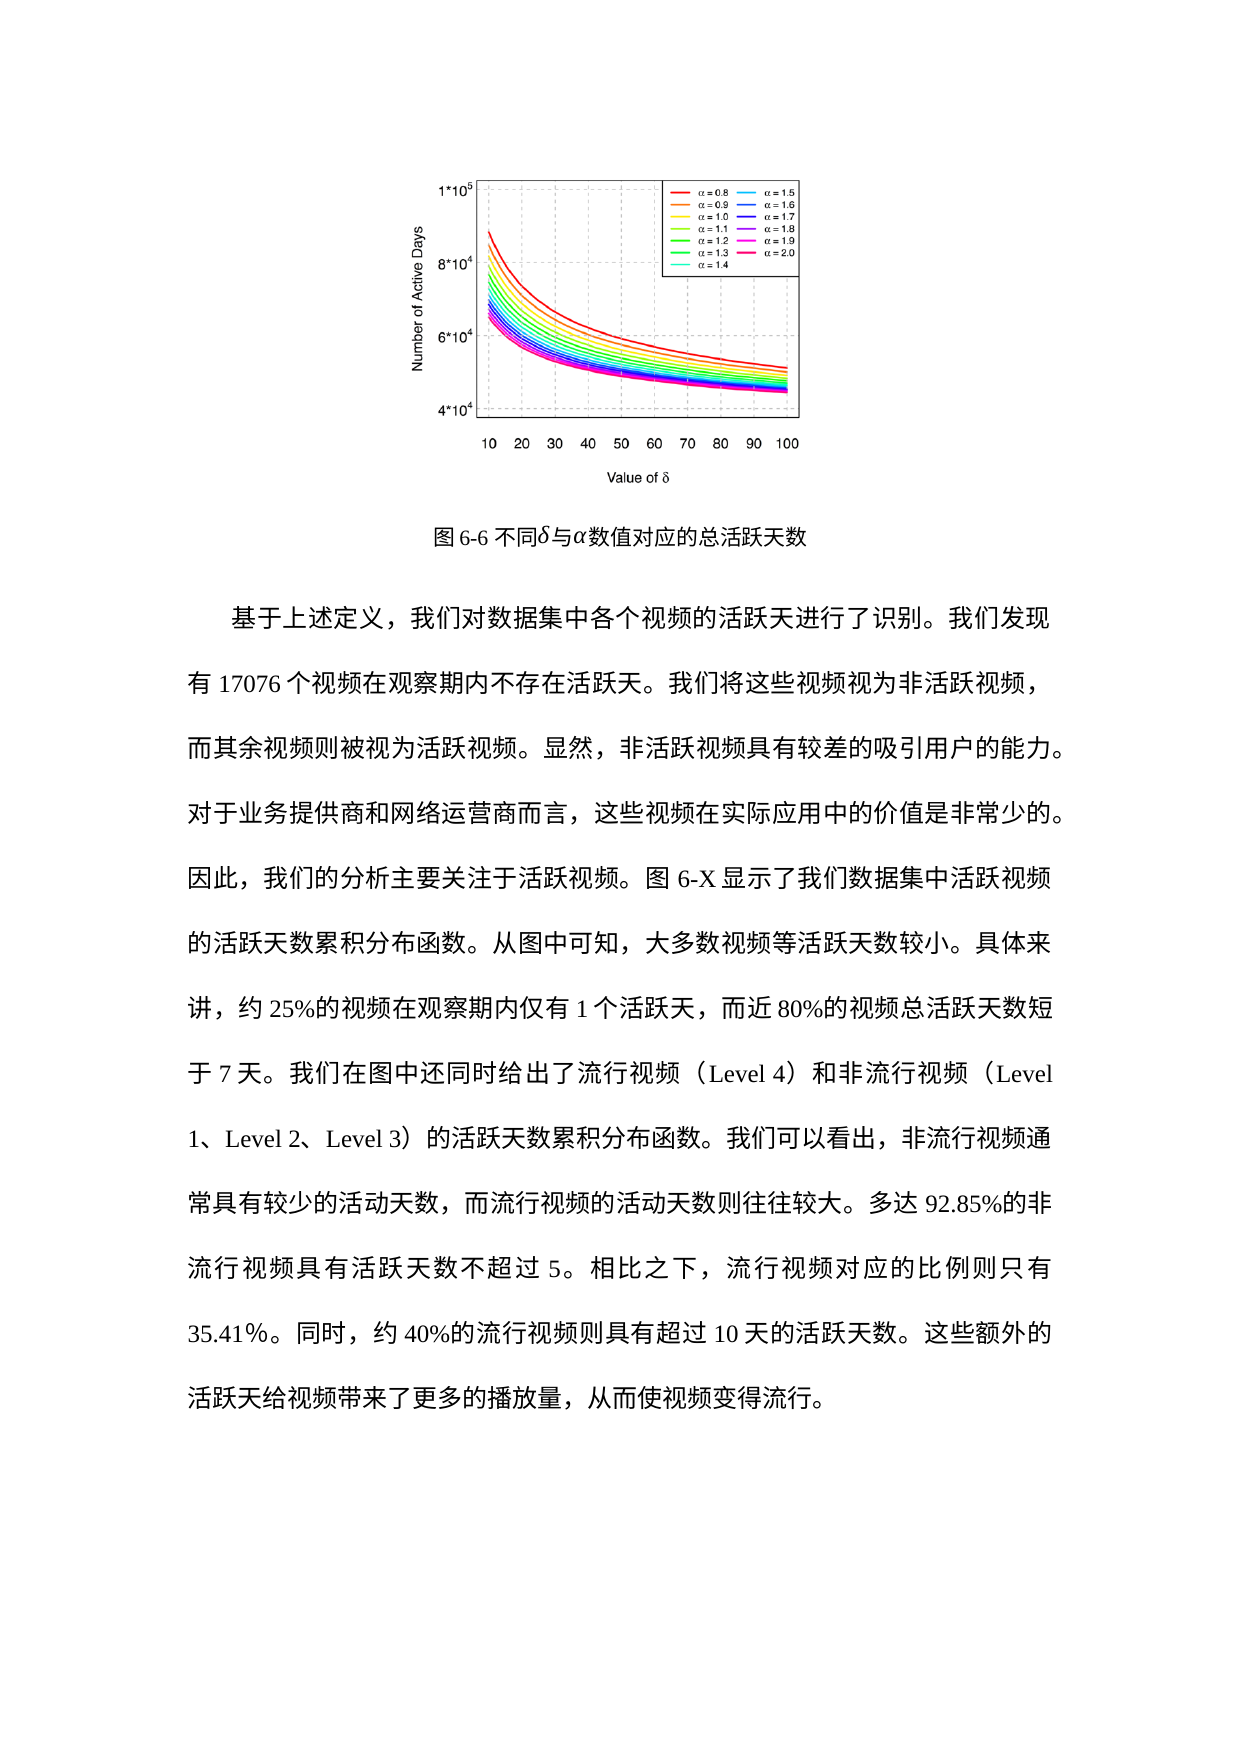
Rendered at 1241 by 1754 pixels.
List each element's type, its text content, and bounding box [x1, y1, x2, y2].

text 图6-6 不同与数值对应的总活跃天数 [187, 519, 1053, 552]
text 基于上述定义，我们对数据集中各个视频的活跃天进行了识别。我们发现有17076个视频在观察期内不存在活跃天。我们将这些视频视为非活跃视频，而其余视频则被视为活跃视频。显然，非活跃视频具有较差的吸引用户的能力。对于业务提供商和网络运营商而言，这些视频在实际应用中的价值是非常少的。因此，我们的分析主要关注于活跃视频。图6-X显示了我们数据集中活跃视频的活跃天数累积分布函数。从图中可知，大多数视频等活跃天数较小。具体来讲，约25%的视频在观察期内仅有1个活跃天，而近80%的视频总活跃天数短于7天。我们在图中还同时给出了流行视频（Level 4）和非流行视频（Level 1、Level 2、Level 3）的活跃天数累积分布函数。我们可以看出，非流行视频通常具有较少的活动天数，而流行视频的活动天数则往往较大。多达92.85%的非流行视频具有活跃天数不超过5。相比之下，流行视频对应的比例则只有35.41％。同时，约40%的流行视频则具有超过10天的活跃天数。这些额外的活跃天给视频带来了更多的播放量，从而使视频变得流行。 [187, 584, 1053, 1429]
picture [406, 162, 835, 505]
